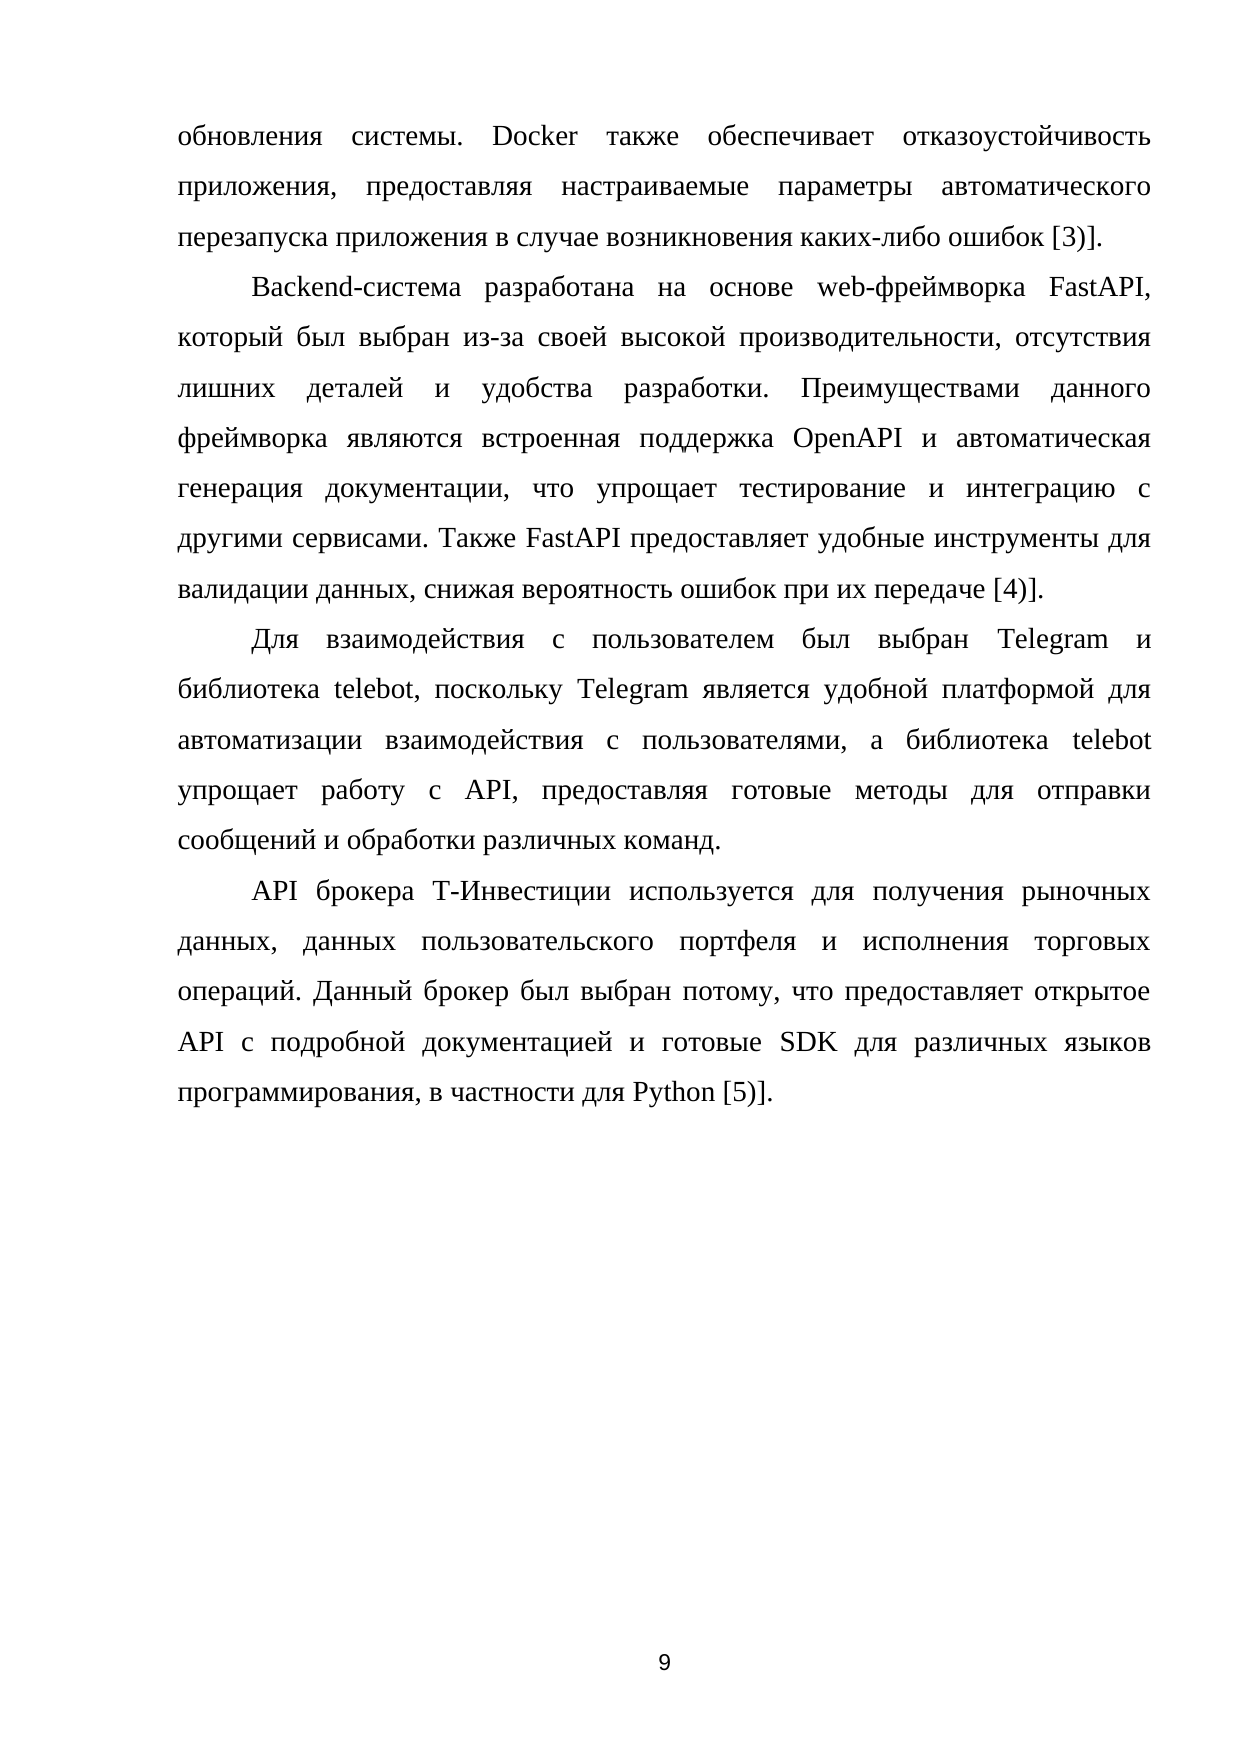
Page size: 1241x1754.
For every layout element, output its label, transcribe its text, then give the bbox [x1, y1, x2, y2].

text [177, 118, 1152, 252]
text Для взаимодействия с пользователем был выбран Telegram и библиотека telebot, поскольку Telegram является удобной платформой для автоматизации взаимодействия с пользователями, а библиотека telebot упрощает работу с API, предоставляя готовые методы для отправки сообщений и обработки различных команд. [177, 621, 1152, 856]
text Backend-система разработана на основе web-фреймворка FastAPI, который был выбран из-за своей высокой производительности, отсутствия лишних деталей и удобства разработки. Преимуществами данного фреймворка являются встроенная поддержка OpenAPI и автоматическая генерация документации, что упрощает тестирование и интеграцию с другими сервисами. Также FastAPI предоставляет удобные инструменты для валидации данных, снижая вероятность ошибок при их передаче [4]. [177, 269, 1152, 604]
text API брокера Т-Инвестиции используется для получения рыночных данных, данных пользовательского портфеля и исполнения торговых операций. Данный брокер был выбран потому, что предоставляет открытое API с подробной документацией и готовые SDK для различных языков программирования, в частности для Python [5]. [177, 873, 1152, 1108]
